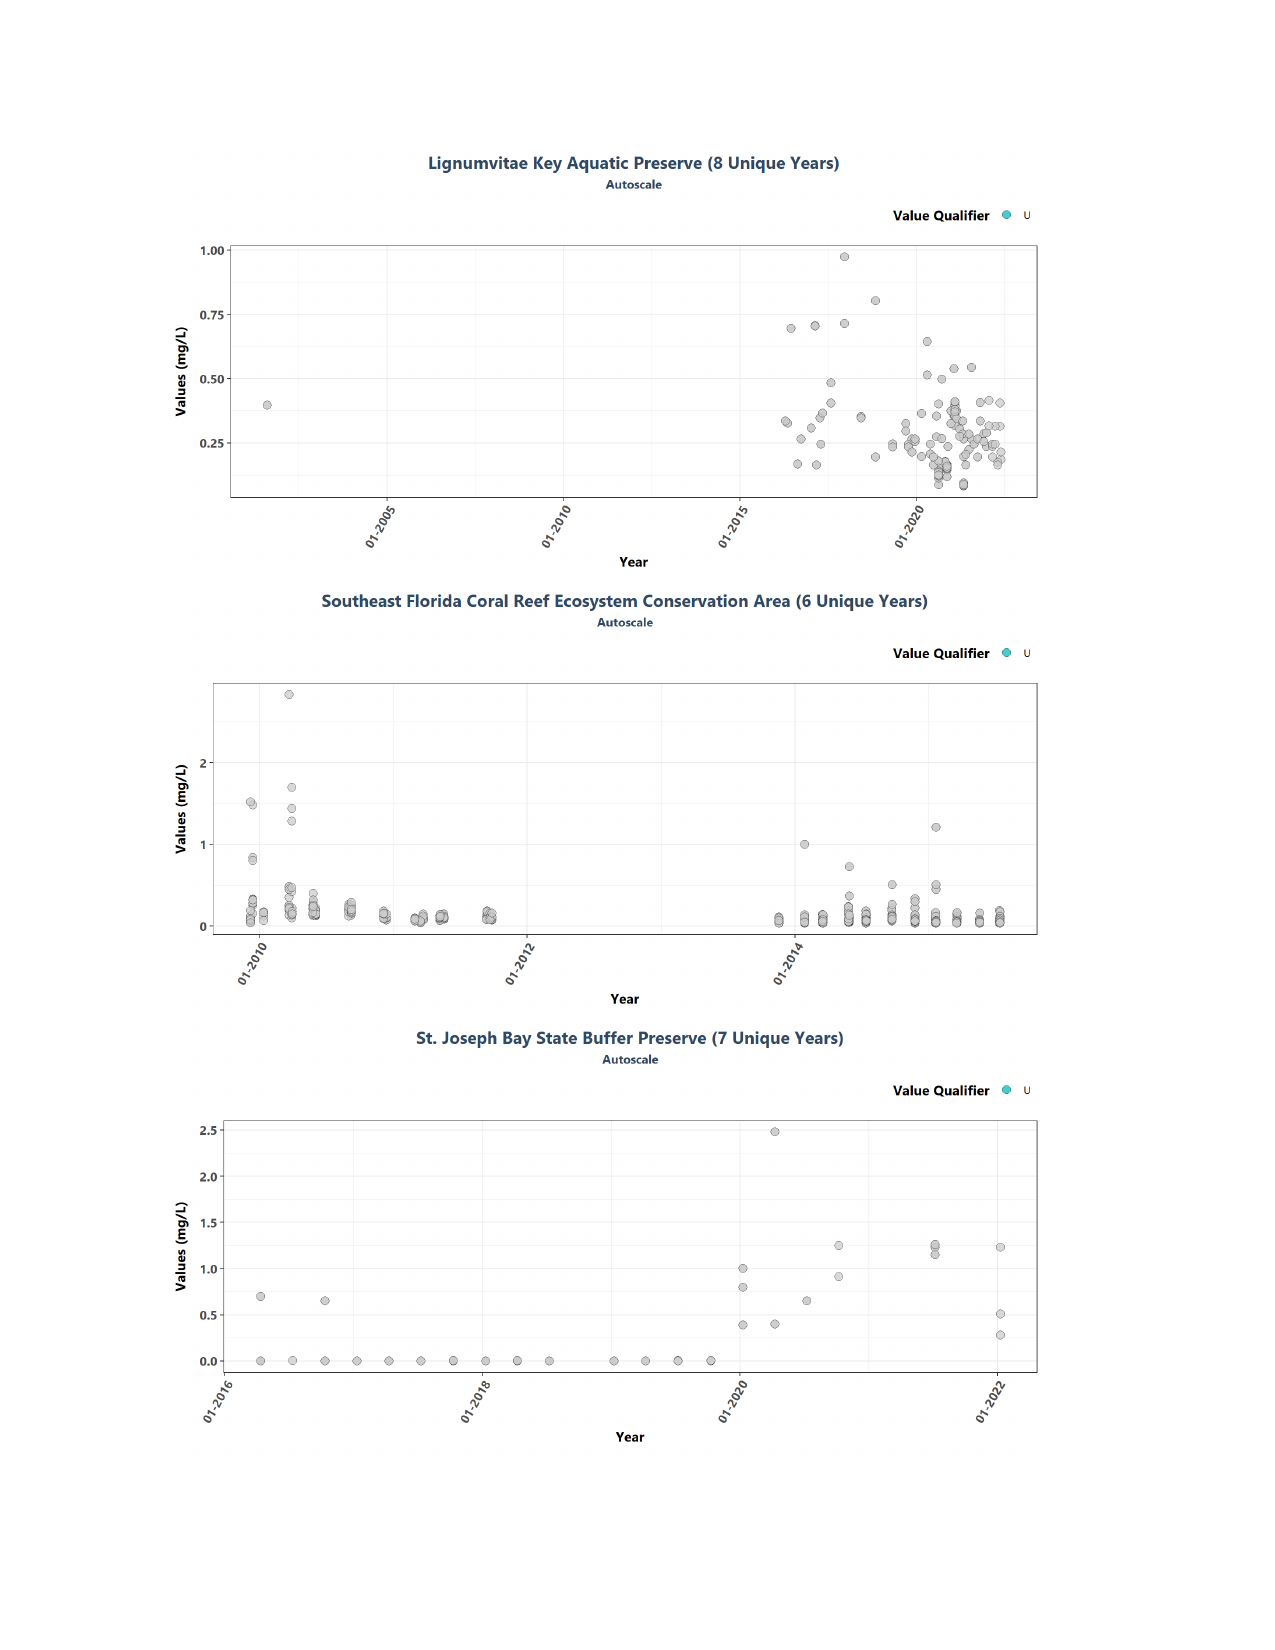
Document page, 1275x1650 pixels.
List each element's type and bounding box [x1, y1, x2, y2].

picture [168, 150, 1044, 1463]
